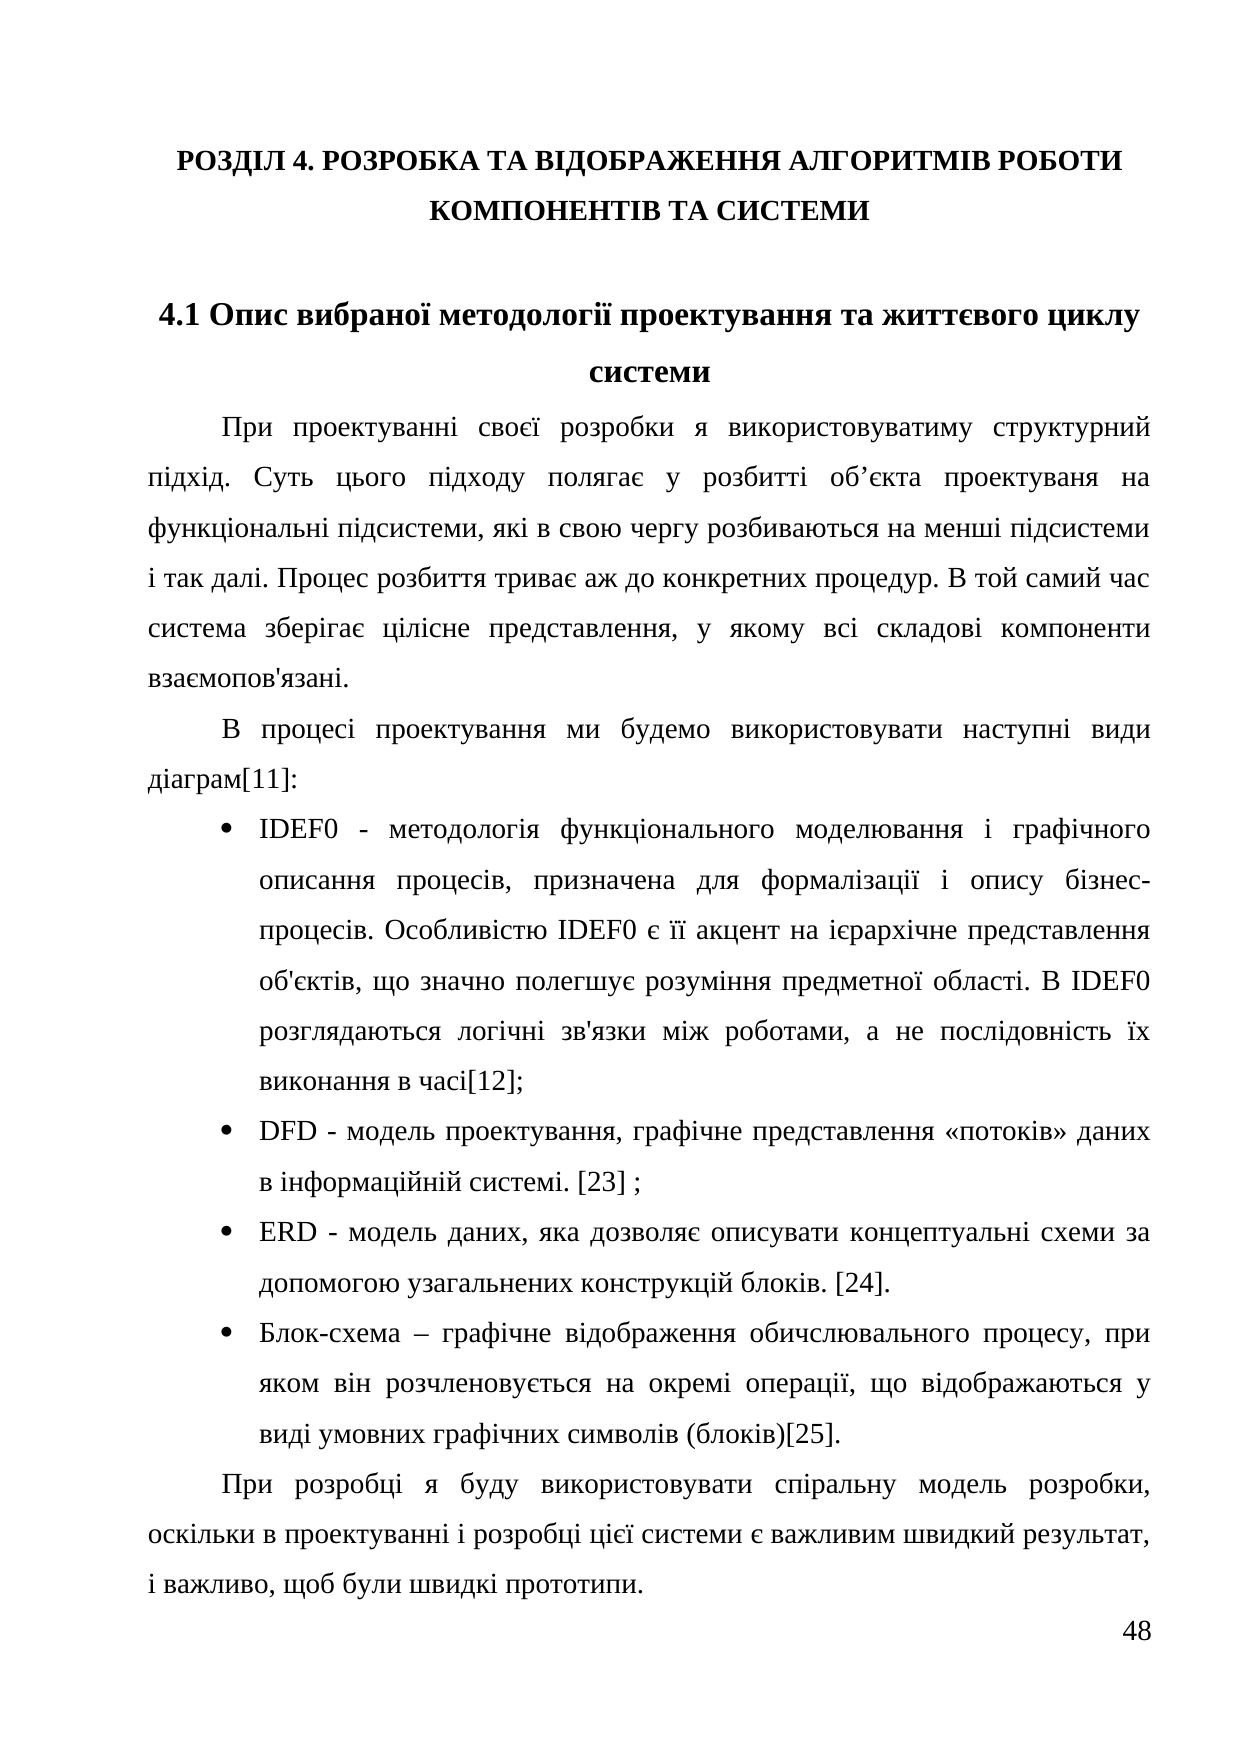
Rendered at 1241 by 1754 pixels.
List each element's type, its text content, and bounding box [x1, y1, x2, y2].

list IDEF0 - методологія функціонального моделювання і графічного описання процесів, призначена для формалізації і опису бізнес-процесів. Особливістю IDEF0 є її акцент на ієрархічне представлення об'єктів, що значно полегшує розуміння предметної області. В IDEF0 розглядаються логічні зв'язки між роботами, а не послідовність їх виконання в часі[12]; [221, 812, 1152, 1097]
text 4.1 Опис вибраної методології проектування та життєвого циклу системи [148, 294, 1152, 390]
text В процесі проектування ми будемо використовувати наступні види діаграм[11]: [148, 711, 1152, 795]
subtitle РОЗДІЛ 4. РОЗРОБКА ТА ВІДОБРАЖЕННЯ АЛГОРИТМІВ РОБОТИ КОМПОНЕНТІВ ТА СИСТЕМИ [148, 143, 1152, 227]
list При розробці я буду використовувати спіральну модель розробки, оскільки в проектуванні і розробці цієї системи є важливим швидкий результат, і важливо, щоб були швидкі прототипи. [148, 1466, 1152, 1600]
list Блок-схема – графічне відображення обичслювального процесу, при яком він розчленовується на окремі операції, що відображаються у виді умовних графічних символів (блоків)[25]. [221, 1315, 1152, 1449]
list ERD - модель даних, яка дозволяє описувати концептуальні схеми за допомогою узагальнених конструкцій блоків. [24]. [221, 1214, 1152, 1298]
list DFD - модель проектування, графічне представлення «потоків» даних в інформаційній системі. [23] ; [221, 1113, 1152, 1197]
text При проектуванні своєї розробки я використовуватиму структурний підхід. Суть цього підходу полягає у розбитті об’єкта проектуваня на функціональні підсистеми, які в свою чергу розбиваються на менші підсистеми і так далі. Процес розбиття триває аж до конкретних процедур. В той самий час система зберігає цілісне представлення, у якому всі складові компоненти взаємопов'язані. [148, 409, 1152, 694]
